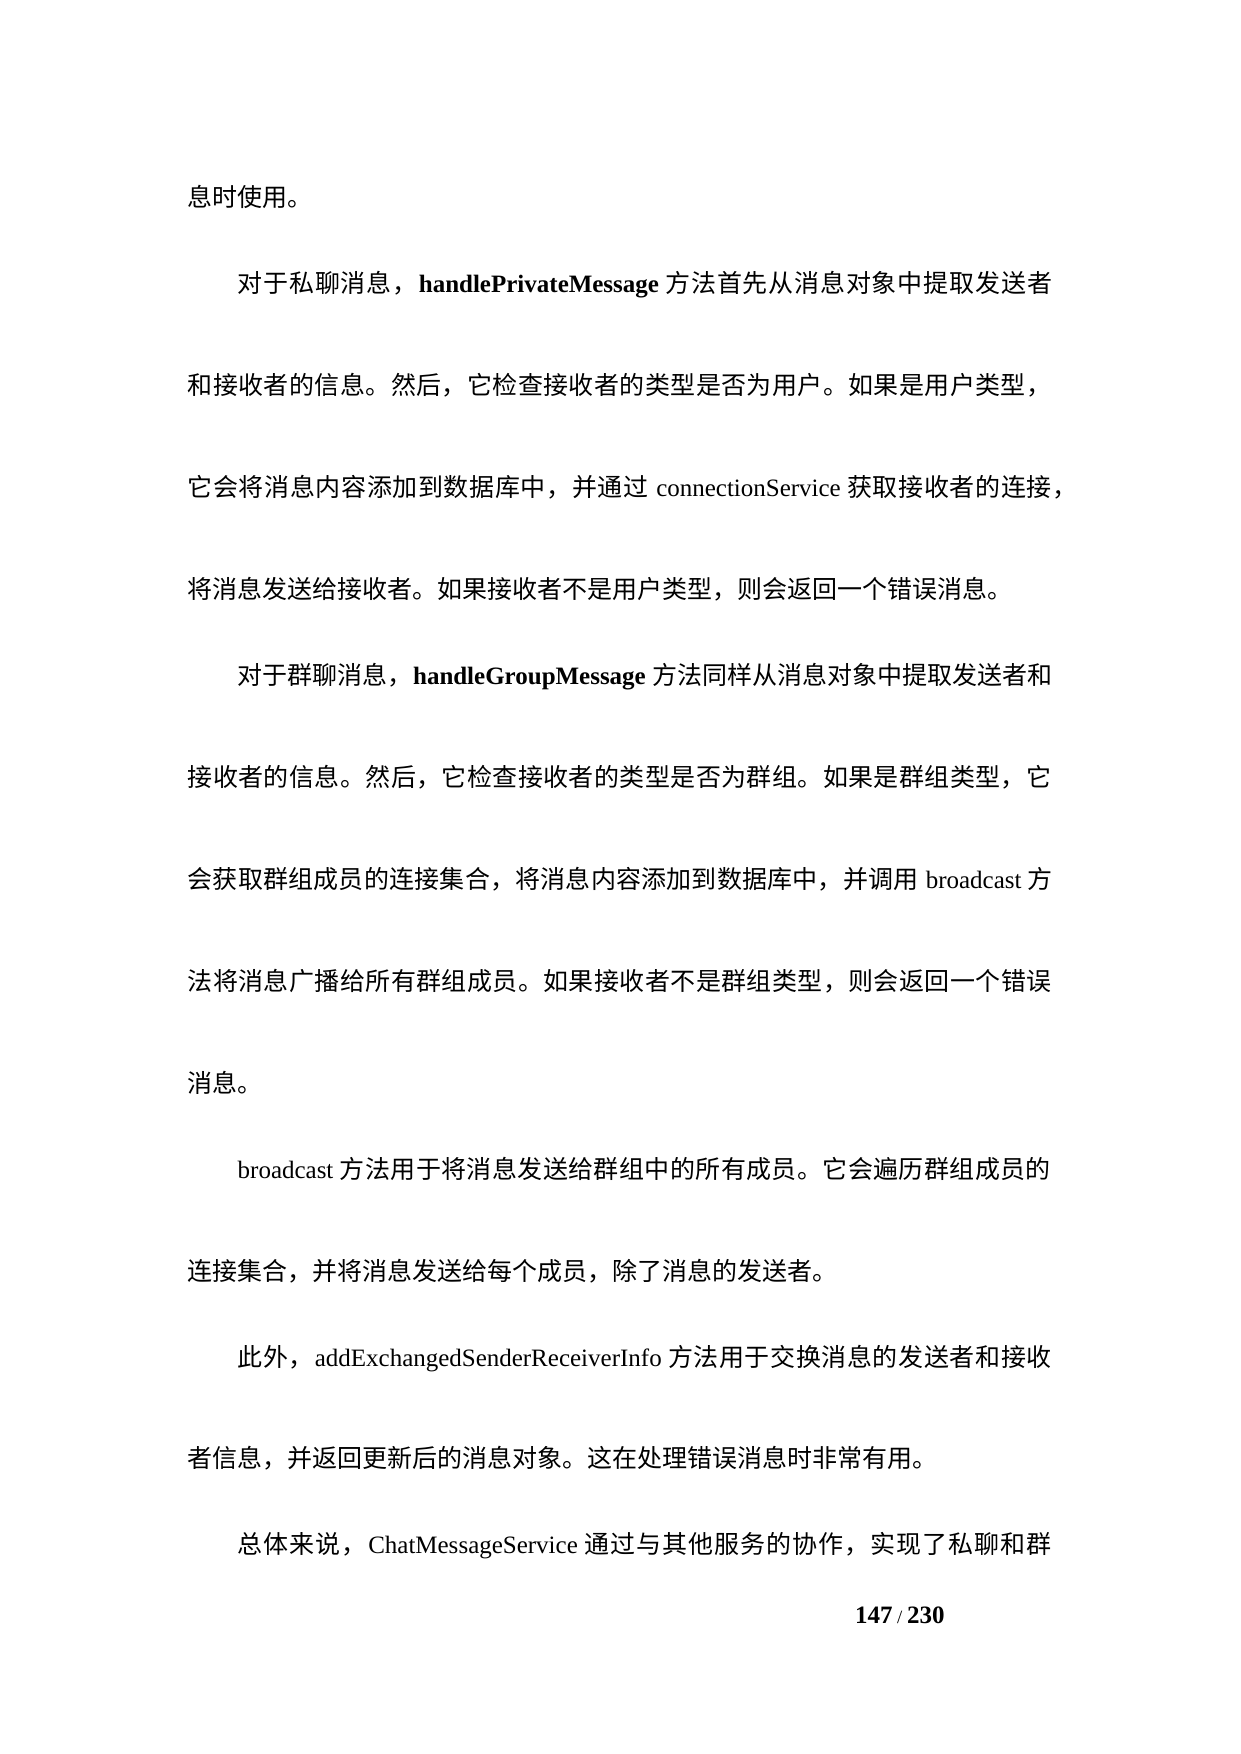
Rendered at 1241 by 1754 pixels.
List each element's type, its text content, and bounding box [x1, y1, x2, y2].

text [187, 1509, 1053, 1577]
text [187, 162, 1053, 230]
text broadcast 方法用于将消息发送给群组中的所有成员。它会遍历群组成员的连接集合，并将消息发送给每个成员，除了消息的发送者。 [187, 1133, 1053, 1303]
text 此外，addExchangedSenderReceiverInfo 方法用于交换消息的发送者和接收者信息，并返回更新后的消息对象。这在处理错误消息时非常有用。 [187, 1321, 1053, 1491]
text 对于群聊消息，handleGroupMessage 方法同样从消息对象中提取发送者和接收者的信息。然后，它检查接收者的类型是否为群组。如果是群组类型，它会获取群组成员的连接集合，将消息内容添加到数据库中，并调用 broadcast 方法将消息广播给所有群组成员。如果接收者不是群组类型，则会返回一个错误消息。 [187, 640, 1053, 1115]
text 对于私聊消息，handlePrivateMessage 方法首先从消息对象中提取发送者和接收者的信息。然后，它检查接收者的类型是否为用户。如果是用户类型，它会将消息内容添加到数据库中，并通过 connectionService 获取接收者的连接，将消息发送给接收者。如果接收者不是用户类型，则会返回一个错误消息。 [187, 248, 1053, 622]
